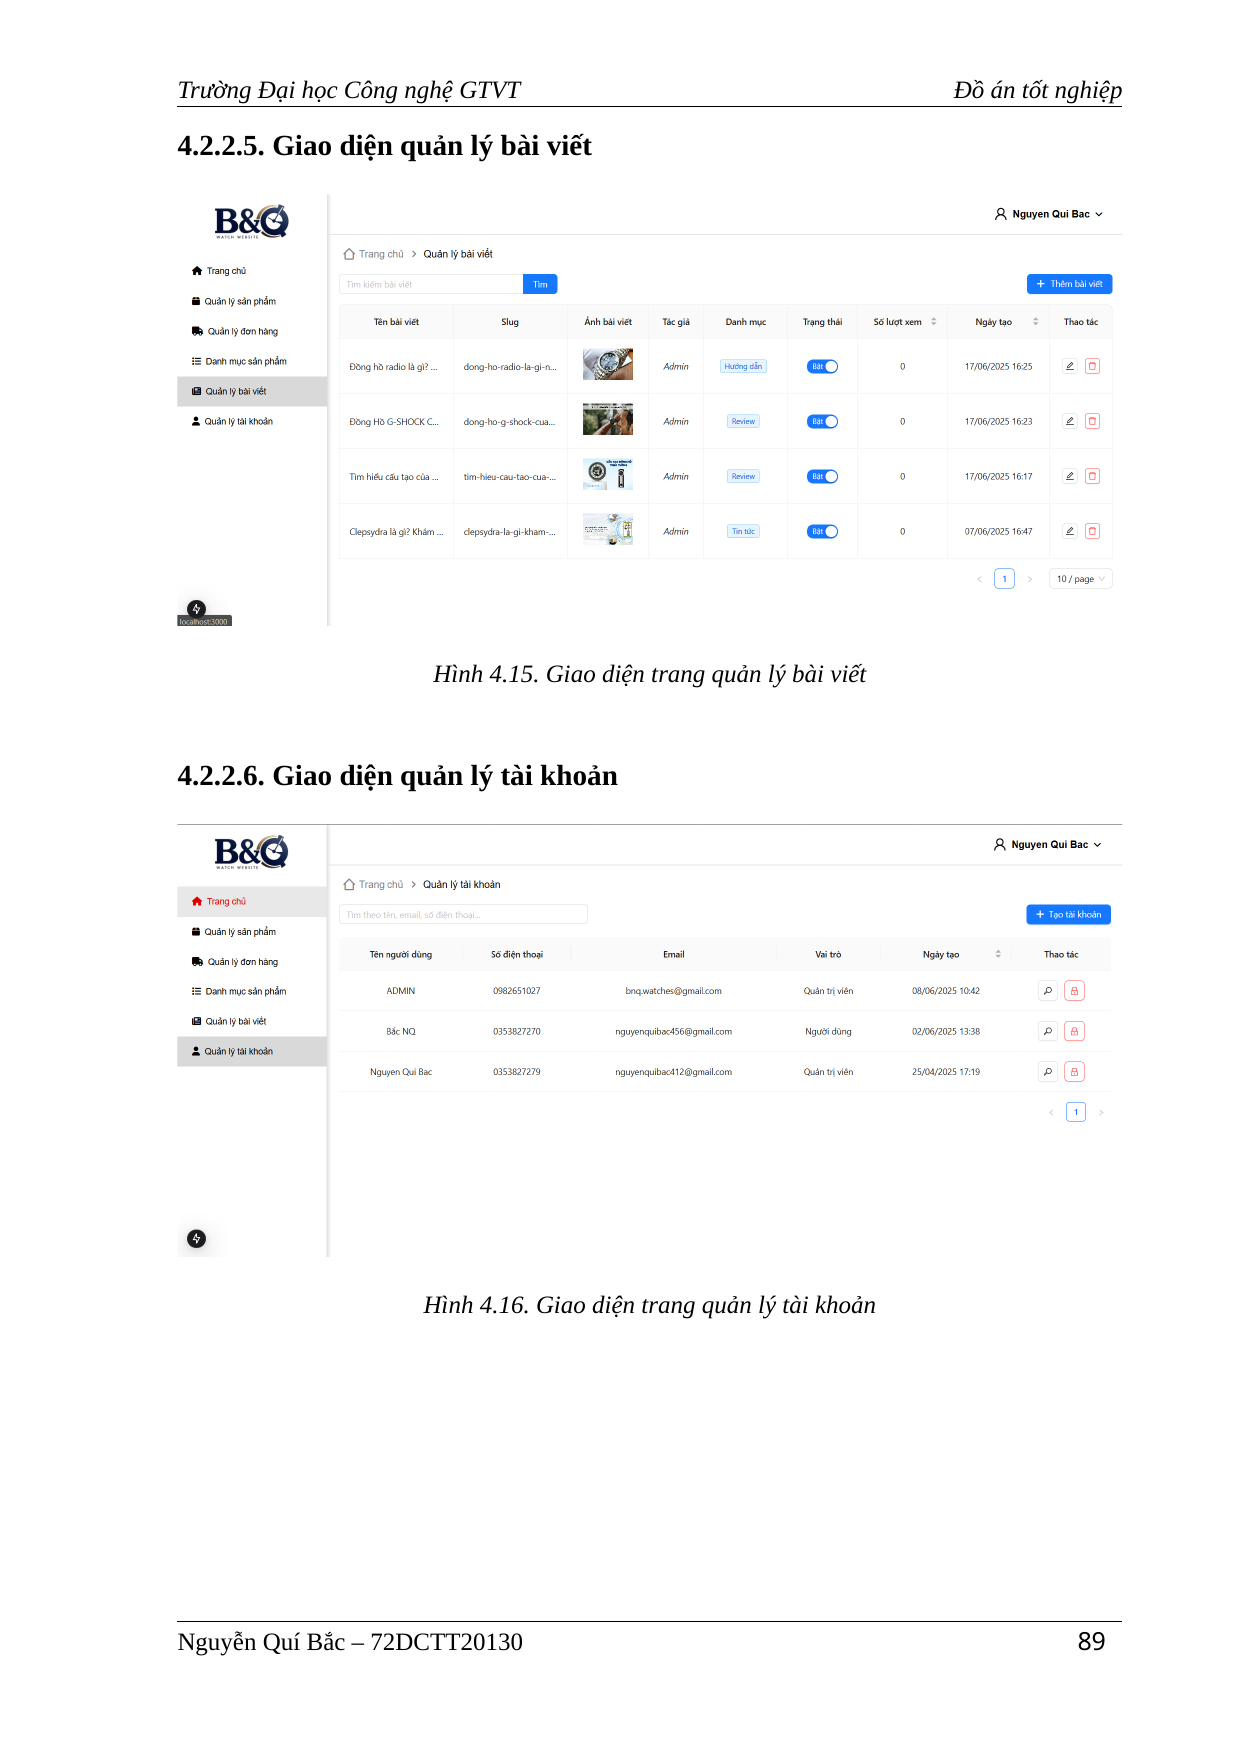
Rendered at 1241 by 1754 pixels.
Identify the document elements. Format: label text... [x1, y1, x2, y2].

subtitle Hình 4.15. Giao diện trang quản lý bài viết [177, 659, 1122, 687]
subtitle Hình 4.16. Giao diện trang quản lý tài khoản [177, 1290, 1122, 1319]
text 4.2.2.6. Giao diện quản lý tài khoản [177, 758, 1122, 791]
picture [177, 824, 1123, 1257]
picture [177, 194, 1123, 626]
text 4.2.2.5. Giao diện quản lý bài viết [177, 128, 1122, 161]
